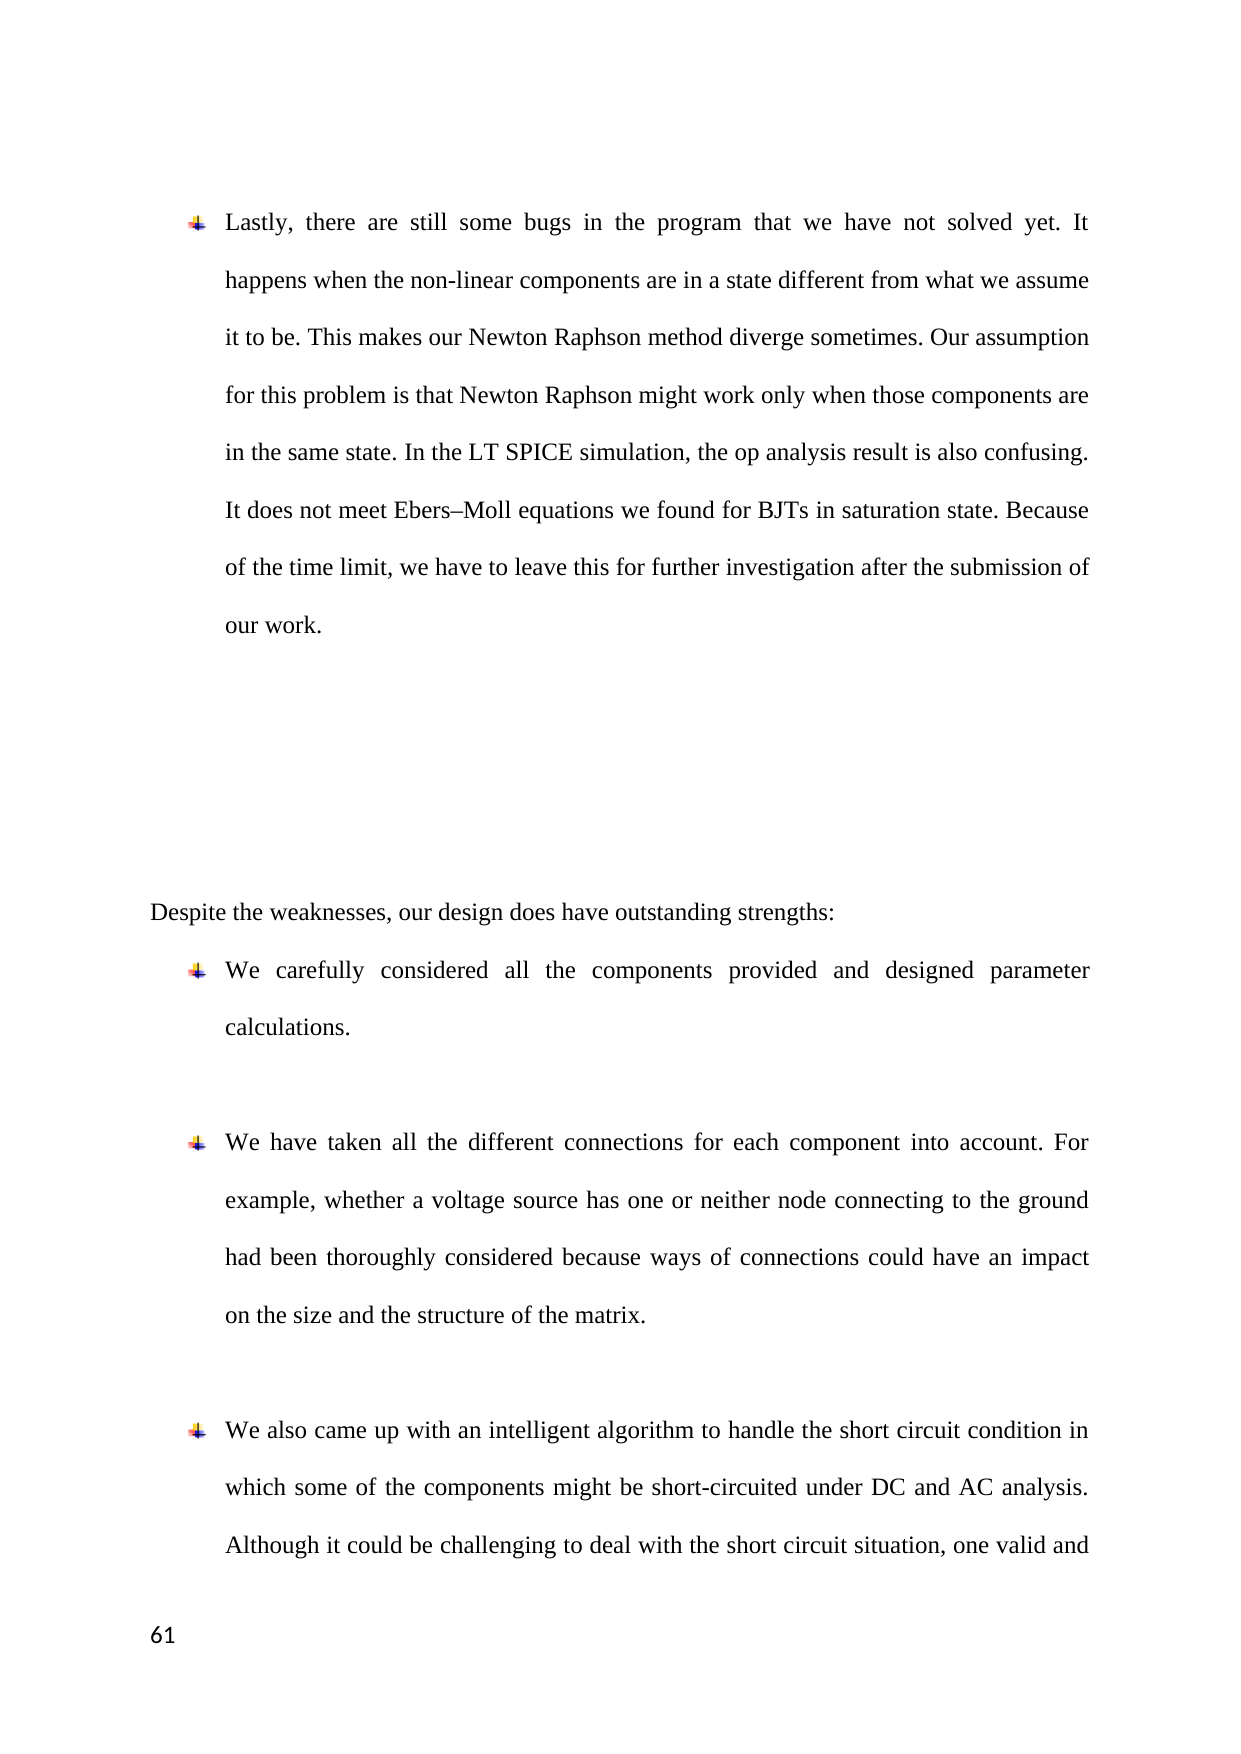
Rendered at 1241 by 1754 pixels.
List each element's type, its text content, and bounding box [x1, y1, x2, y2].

picture [188, 214, 206, 231]
list We have taken all the different connections for each component into account. For example, whether a voltage source has one or neither node connecting to the ground had been thoroughly considered because ways of connections could have an impact on the size and the structure of the matrix. [187, 1127, 1090, 1329]
picture [188, 1421, 206, 1439]
text Despite the weaknesses, our design does have outstanding strengths: [150, 897, 1090, 926]
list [187, 1415, 1090, 1559]
list Lastly, there are still some bugs in the program that we have not solved yet. It happens when the non-linear components are in a state different from what we assume it to be. This makes our Newton Raphson method diverge sometimes. Our assumption for this problem is that Newton Raphson might work only when those components are in the same state. In the LT SPICE simulation, the op analysis result is also confusing. It does not meet Ebers–Moll equations we found for BJTs in saturation state. Because of the time limit, we have to leave this for further investigation after the submission of our work. [187, 207, 1090, 639]
list We carefully considered all the components provided and designed parameter calculations. [187, 955, 1090, 1041]
picture [188, 961, 206, 979]
picture [188, 1134, 206, 1151]
